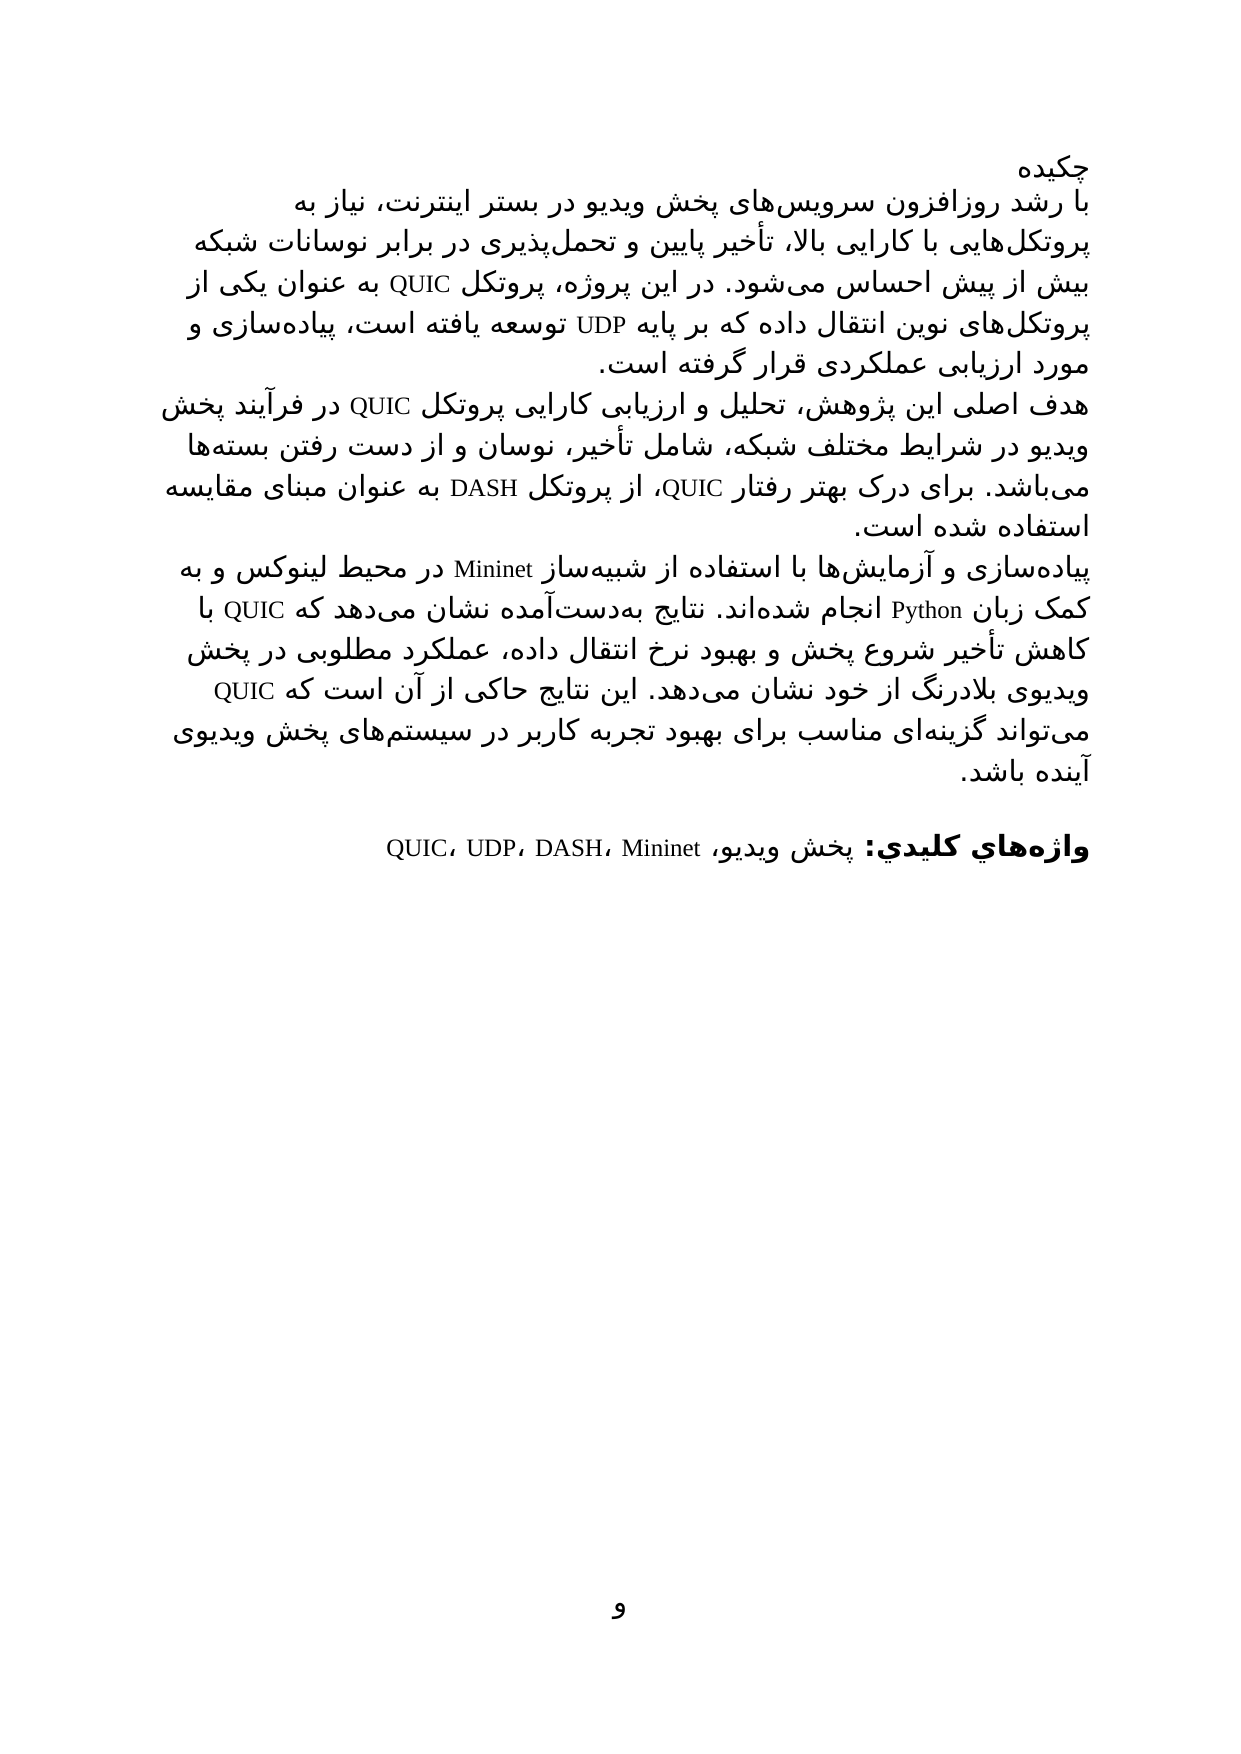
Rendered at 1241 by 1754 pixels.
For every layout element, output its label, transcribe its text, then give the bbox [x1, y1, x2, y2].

text پیاده‌سازی و آزمایش‌ها با استفاده از شبیه‌ساز Mininet در محیط لینوکس و به کمک زبان Python انجام شده‌اند. نتایج به‌دست‌آمده نشان می‌دهد که QUIC با کاهش تأخیر شروع پخش و بهبود نرخ انتقال داده، عملکرد مطلوبی در پخش ویدیوی بلادرنگ از خود نشان می‌دهد. این نتایج حاکی از آن است که QUIC می‌تواند گزینه‌ای مناسب برای بهبود تجربه کاربر در سیستم‌های پخش ویدیوی آینده باشد. [150, 551, 1090, 788]
text واژه‌هاي كليدي: پخش ویدیو، QUIC، UDP، DASH، Mininet [150, 829, 1090, 863]
text با رشد روزافزون سرویس‌های پخش ویدیو در بستر اینترنت، نیاز به پروتکل‌هایی با کارایی بالا، تأخیر پایین و تحمل‌پذیری در برابر نوسانات شبکه بیش از پیش احساس می‌شود. در این پروژه، پروتکل QUIC به عنوان یکی از پروتکل‌های نوین انتقال داده که بر پایه UDP توسعه یافته است، پیاده‌سازی و مورد ارزیابی عملکردی قرار گرفته است. [150, 184, 1090, 381]
text هدف اصلی این پژوهش، تحلیل و ارزیابی کارایی پروتکل QUIC در فرآیند پخش ویدیو در شرایط مختلف شبکه، شامل تأخیر، نوسان و از دست رفتن بسته‌ها می‌باشد. برای درک بهتر رفتار QUIC، از پروتکل DASH به عنوان مبنای مقایسه استفاده شده است. [150, 388, 1090, 544]
title بدون راهنمایی‌های ارزشمند ایشان، انجام این تحقیق ممکن نبود.چکيده [150, 150, 1090, 184]
